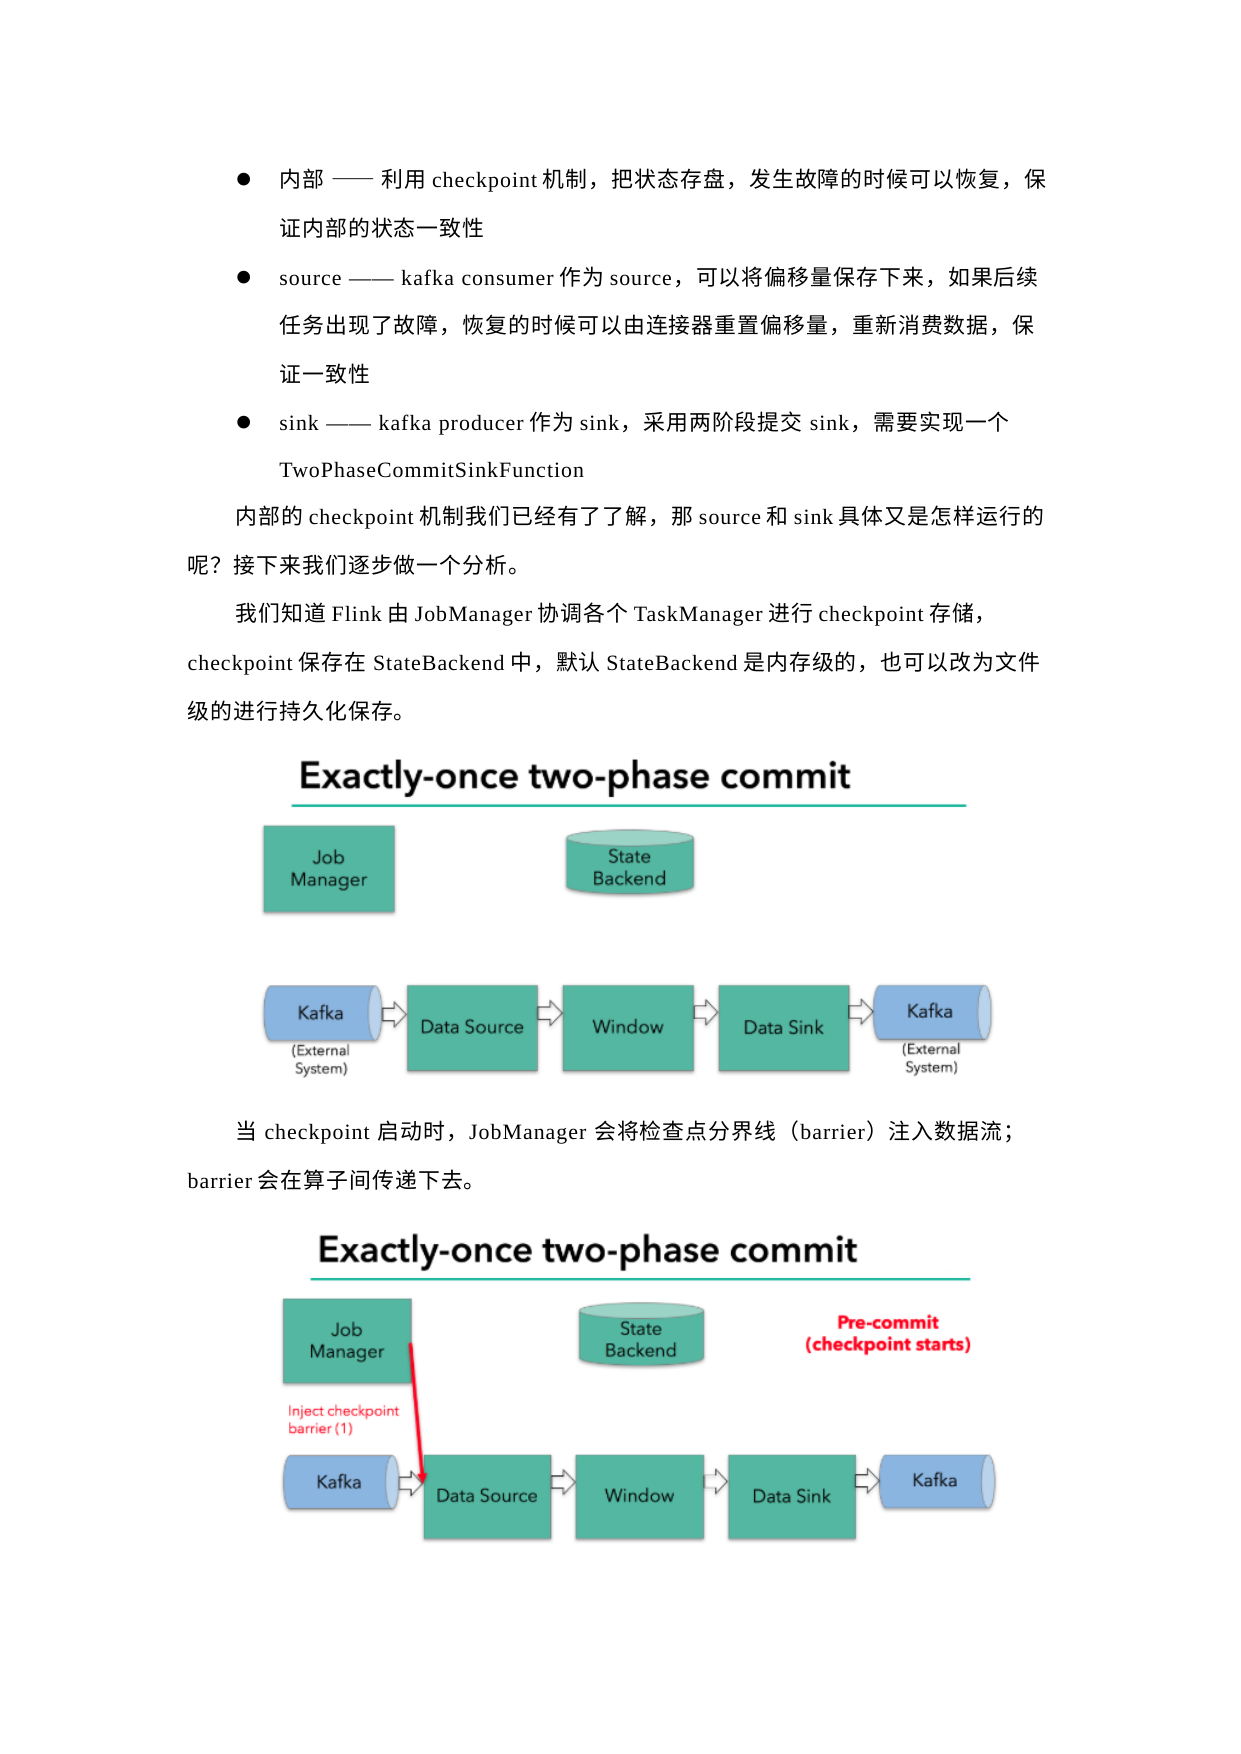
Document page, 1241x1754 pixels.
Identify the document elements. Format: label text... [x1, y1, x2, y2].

text 当 checkpoint 启动时，JobManager 会将检查点分界线（barrier）注入数据流；barrier会在算子间传递下去。 [187, 1113, 1053, 1195]
list sink —— kafka producer作为sink，采用两阶段提交 sink，需要实现一个 TwoPhaseCommitSinkFunction [235, 405, 1053, 486]
picture [208, 746, 1024, 1095]
picture [231, 1220, 1025, 1559]
list 内部 —— 利用checkpoint机制，把状态存盘，发生故障的时候可以恢复，保证内部的状态一致性 [235, 162, 1053, 243]
text 我们知道Flink由JobManager协调各个TaskManager进行checkpoint存储，checkpoint保存在 StateBackend中，默认StateBackend是内存级的，也可以改为文件级的进行持久化保存。 [187, 596, 1053, 726]
list source —— kafka consumer作为source，可以将偏移量保存下来，如果后续任务出现了故障，恢复的时候可以由连接器重置偏移量，重新消费数据，保证一致性 [235, 259, 1053, 389]
text 内部的checkpoint机制我们已经有了了解，那source和sink具体又是怎样运行的呢？接下来我们逐步做一个分析。 [187, 499, 1053, 580]
